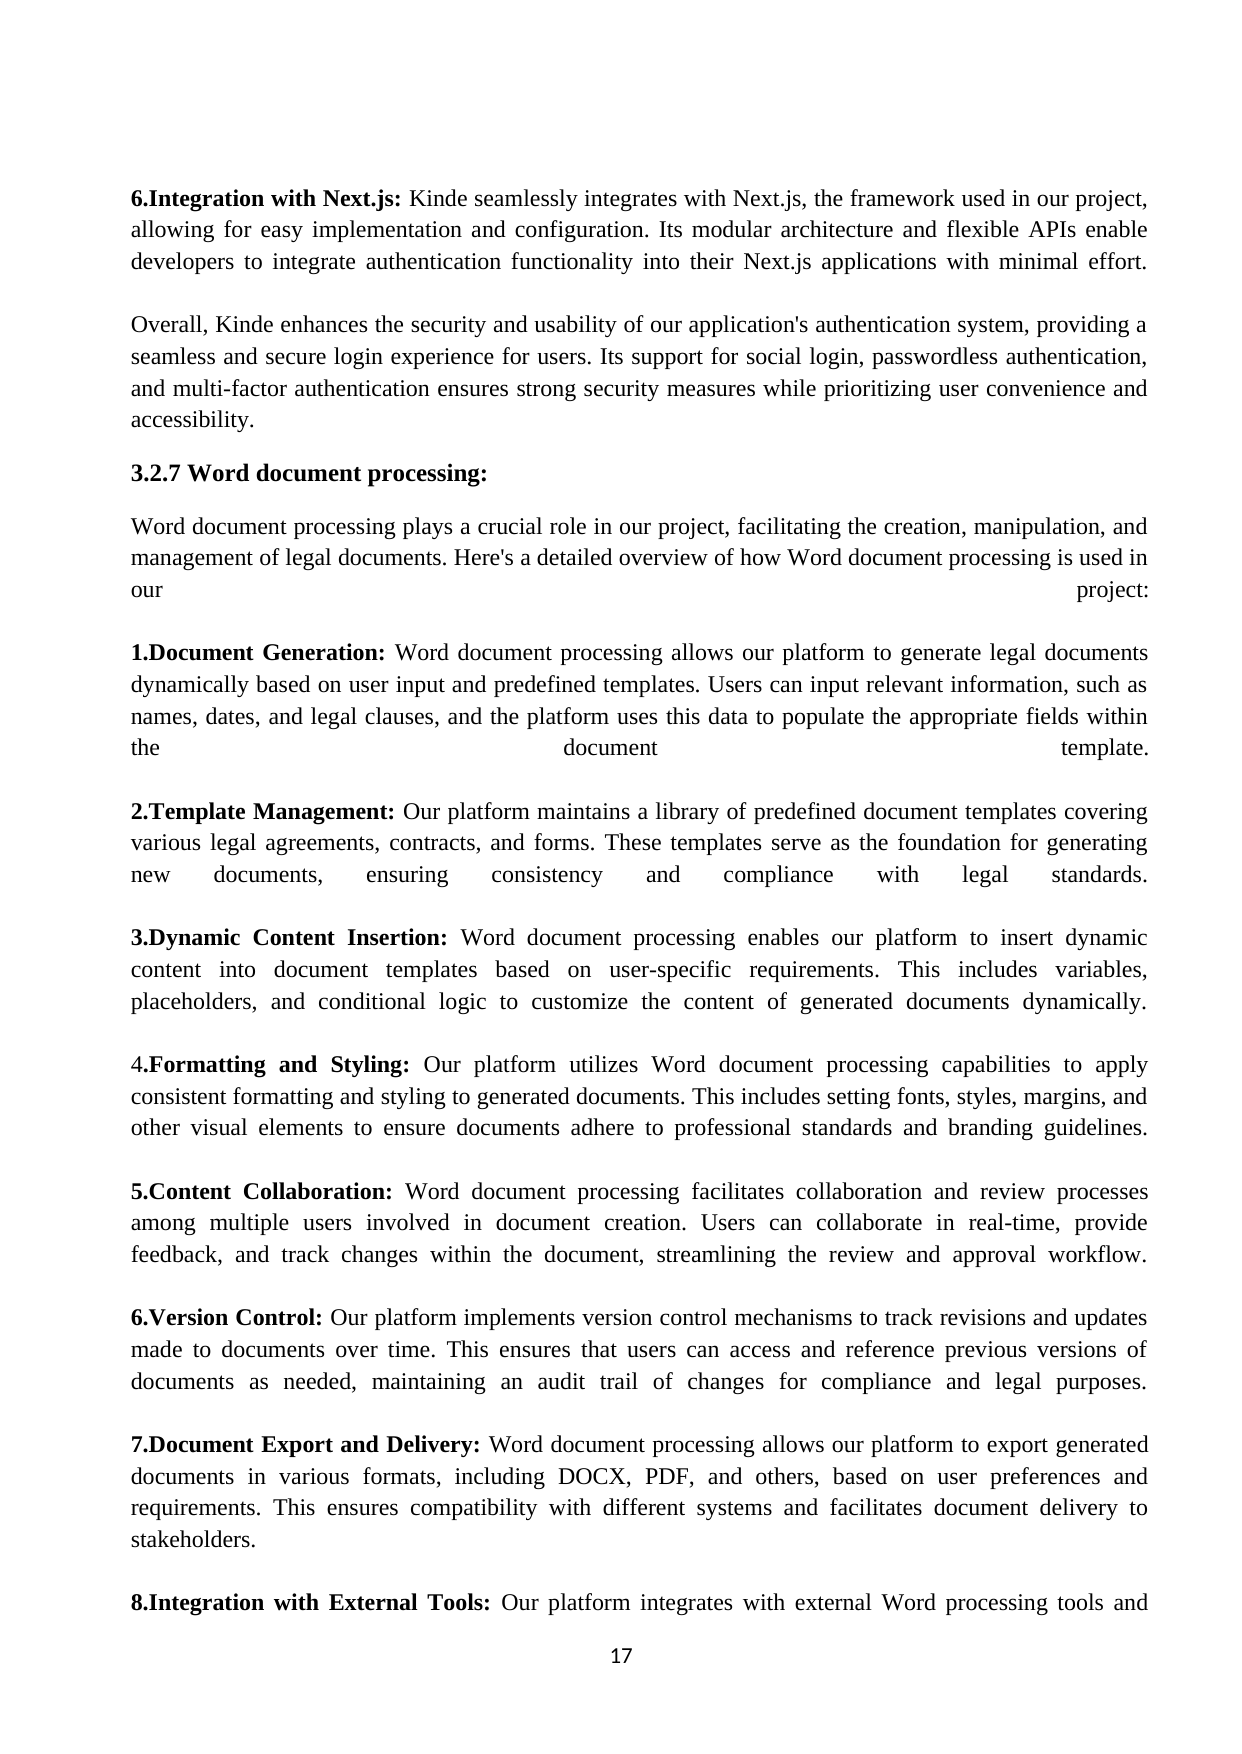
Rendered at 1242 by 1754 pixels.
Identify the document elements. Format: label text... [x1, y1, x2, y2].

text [131, 512, 1149, 1616]
text 3.2.7 Word document processing: [131, 458, 1149, 487]
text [131, 152, 1149, 433]
